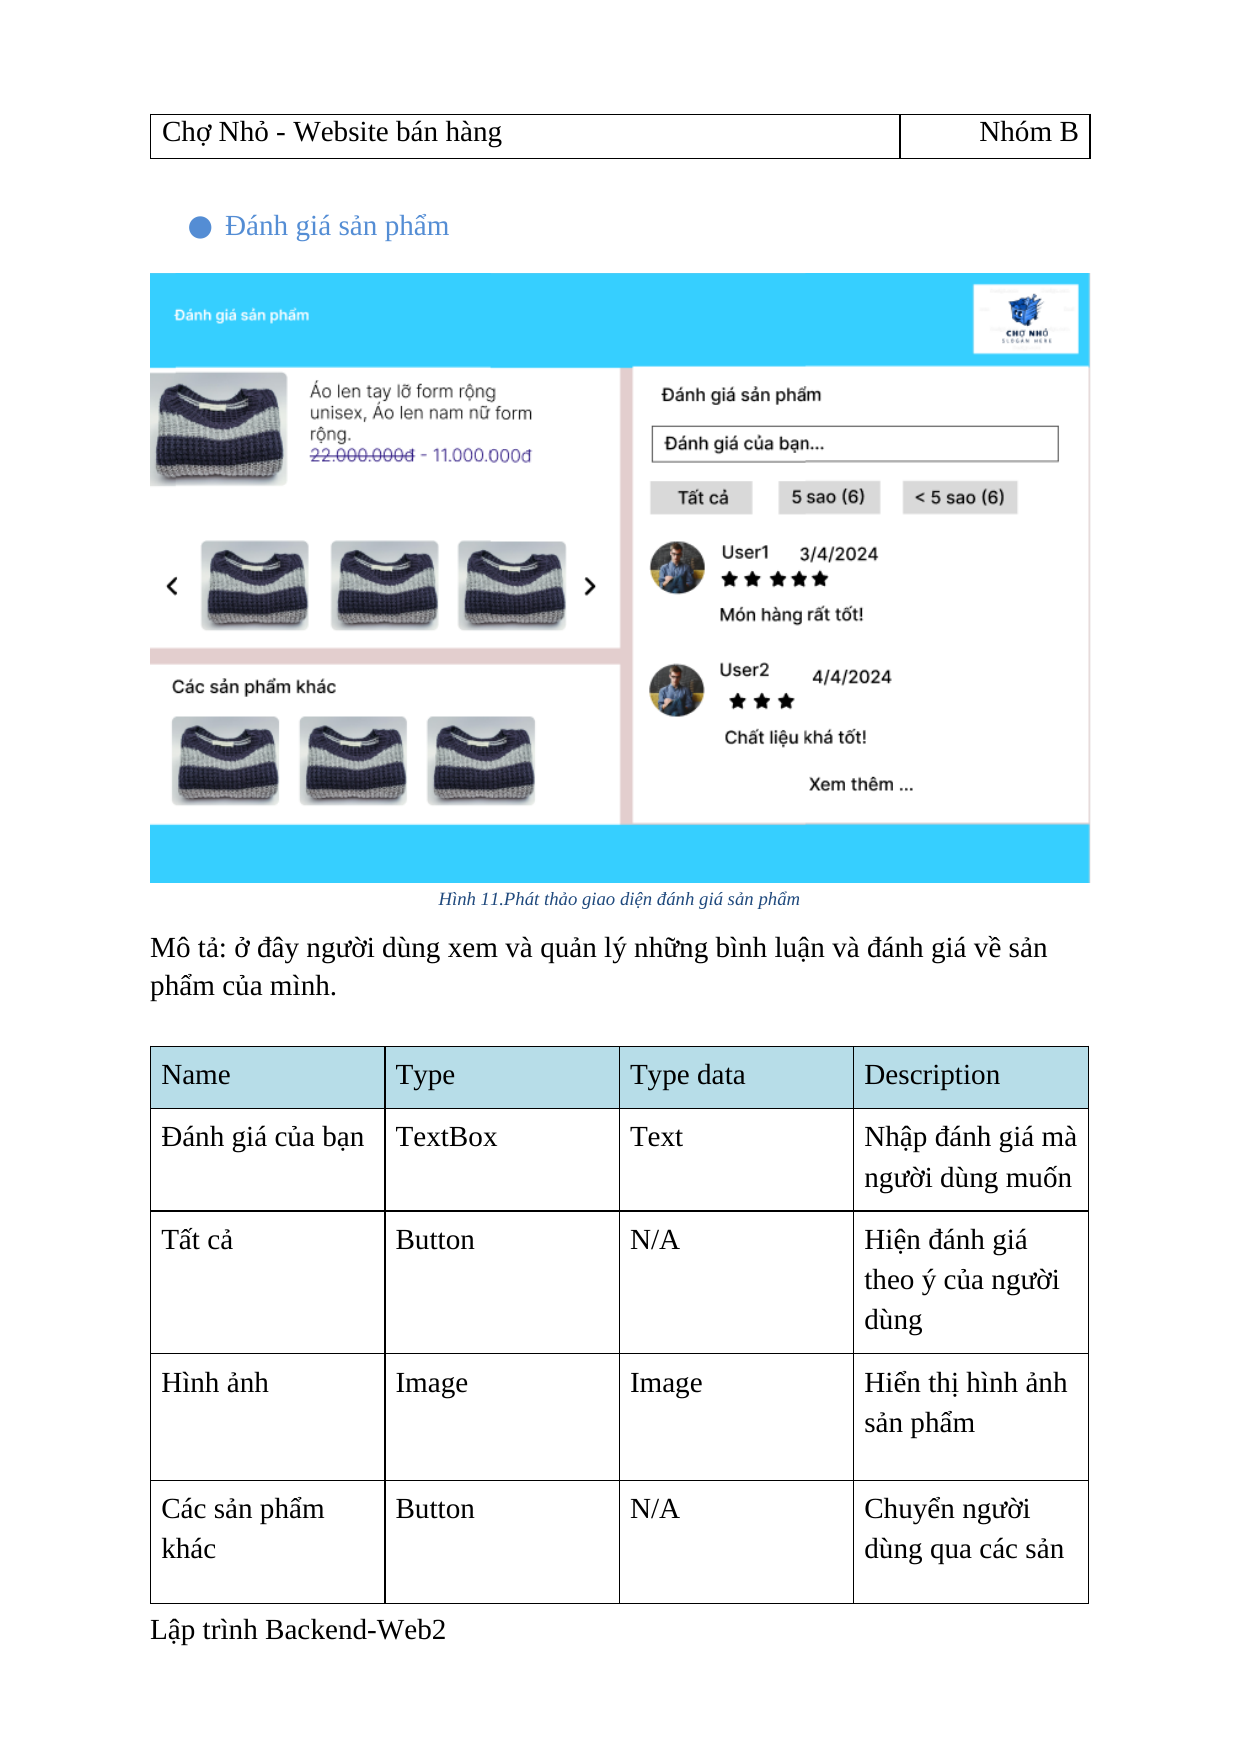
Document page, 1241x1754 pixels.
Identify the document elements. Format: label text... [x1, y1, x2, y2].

table_cell Hiển thị hình ảnh sản phẩm [854, 1354, 1088, 1480]
table_cell Text [620, 1109, 853, 1210]
table_cell N/A [620, 1481, 853, 1603]
table_cell Image [386, 1354, 619, 1480]
table_cell Đánh giá của bạn [151, 1109, 384, 1210]
subtitle Đánh giá sản phẩm [187, 193, 1090, 252]
table_cell Tất cả [151, 1212, 384, 1353]
picture [150, 273, 1091, 883]
table_header Type data [620, 1047, 853, 1108]
table_header Description [854, 1047, 1088, 1108]
text Mô tả: ở đây người dùng xem và quản lý những bình luận và đánh giá về sản phẩm của mình. [150, 930, 1090, 1002]
table_cell Button [386, 1212, 619, 1353]
table_header Type [386, 1047, 619, 1108]
table_cell Các sản phẩm khác [151, 1481, 384, 1603]
table_cell TextBox [386, 1109, 619, 1210]
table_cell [854, 1481, 1088, 1603]
table_cell Button [386, 1481, 619, 1603]
table_cell Image [620, 1354, 853, 1480]
table_header Name [151, 1047, 384, 1108]
table_cell Hình ảnh [151, 1354, 384, 1480]
table_cell Nhập đánh giá mà người dùng muốn [854, 1109, 1088, 1210]
table_cell N/A [620, 1212, 853, 1353]
table_cell Hiện đánh giá theo ý của người dùng [854, 1212, 1088, 1353]
